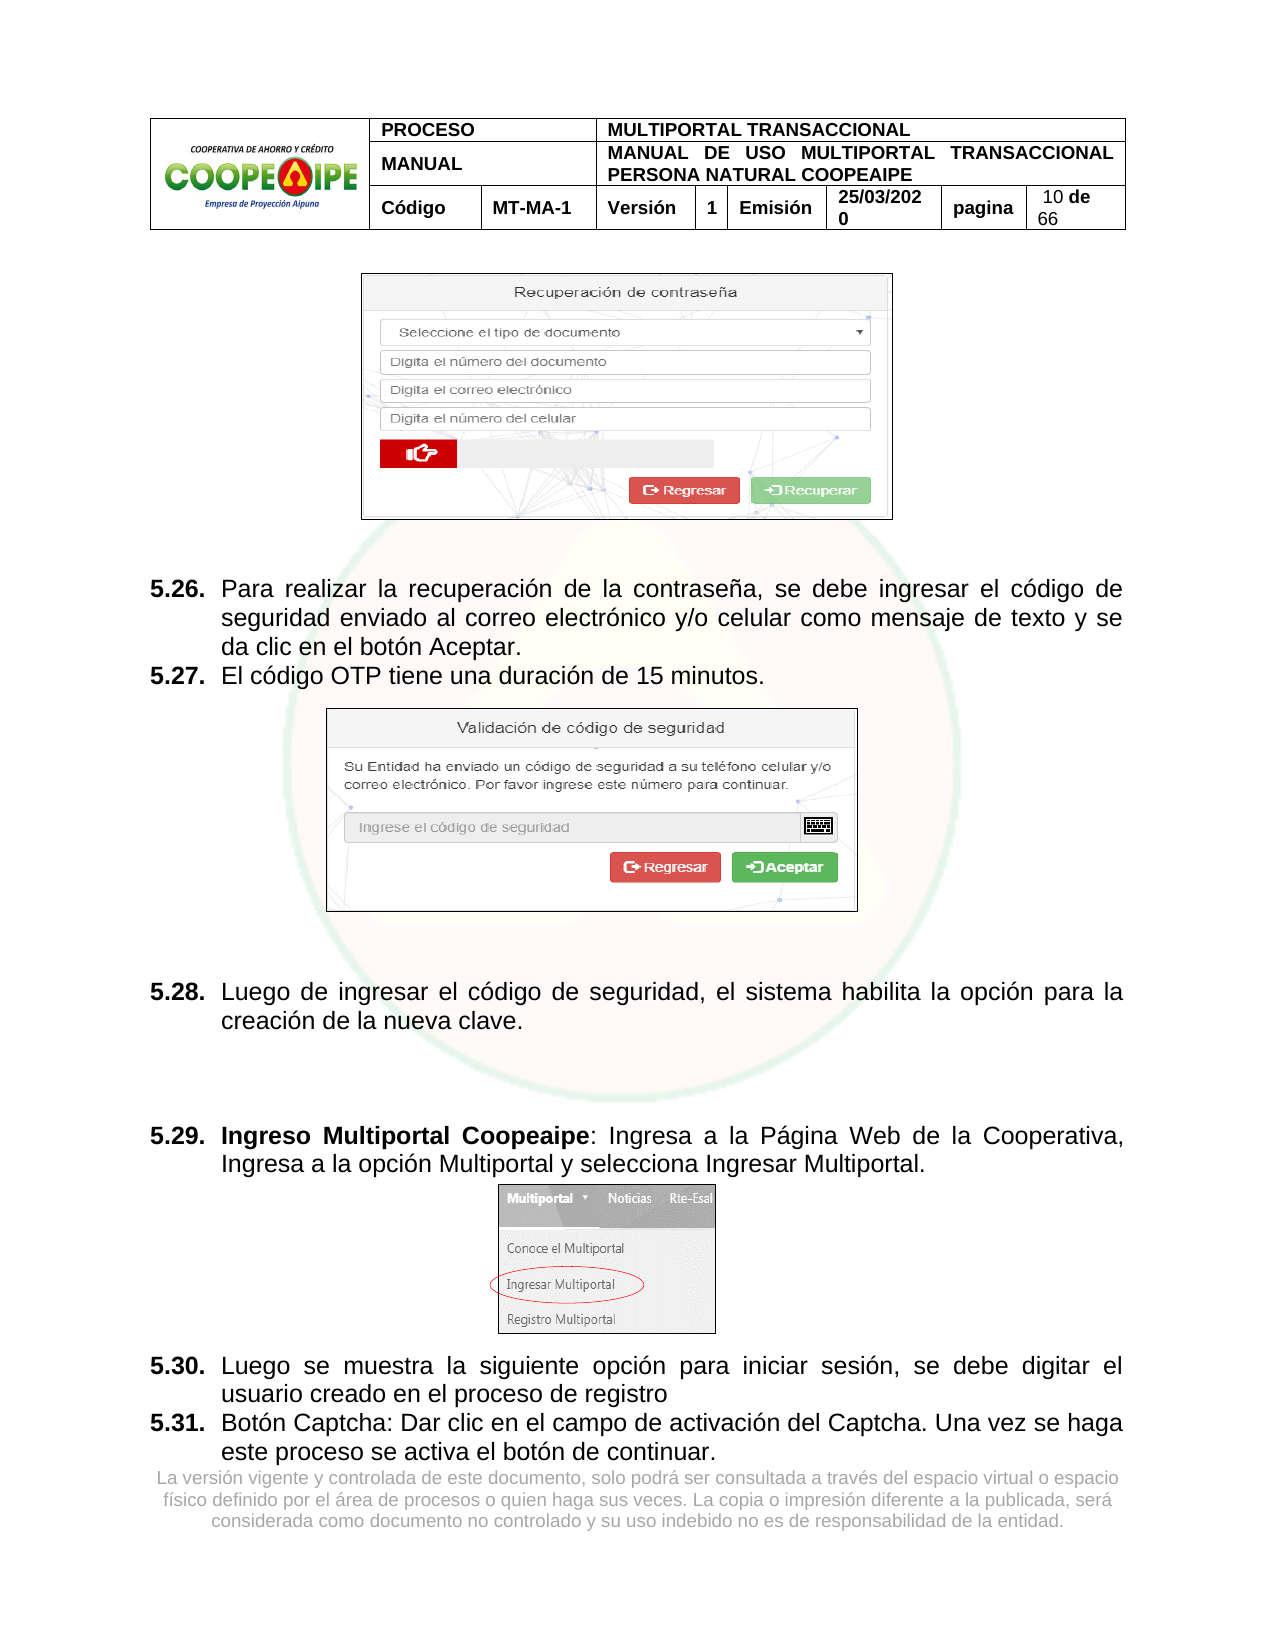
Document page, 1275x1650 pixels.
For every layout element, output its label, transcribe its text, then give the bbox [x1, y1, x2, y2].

list Luego se muestra la siguiente opción para iniciar sesión, se debe digitar el usuario creado en el proceso de registro [150, 1351, 1125, 1408]
picture [161, 136, 361, 212]
picture [499, 1185, 715, 1333]
picture [327, 709, 857, 911]
picture [362, 274, 892, 519]
picture [499, 1267, 643, 1302]
list Ingreso Multiportal Coopeaipe: Ingresa a la Página Web de la Cooperativa, Ingresa a la opción Multiportal y selecciona Ingresar Multiportal. [150, 1121, 1125, 1178]
list El código OTP tiene una duración de 15 minutos. [150, 661, 1125, 689]
list Luego de ingresar el código de seguridad, el sistema habilita la opción para la creación de la nueva clave. [150, 977, 1125, 1034]
list Para realizar la recuperación de la contraseña, se debe ingresar el código de seguridad enviado al correo electrónico y/o celular como mensaje de texto y se da clic en el botón Aceptar. [150, 574, 1125, 661]
list Botón Captcha: Dar clic en el campo de activación del Captcha. Una vez se haga este proceso se activa el botón de continuar. [150, 1408, 1125, 1466]
